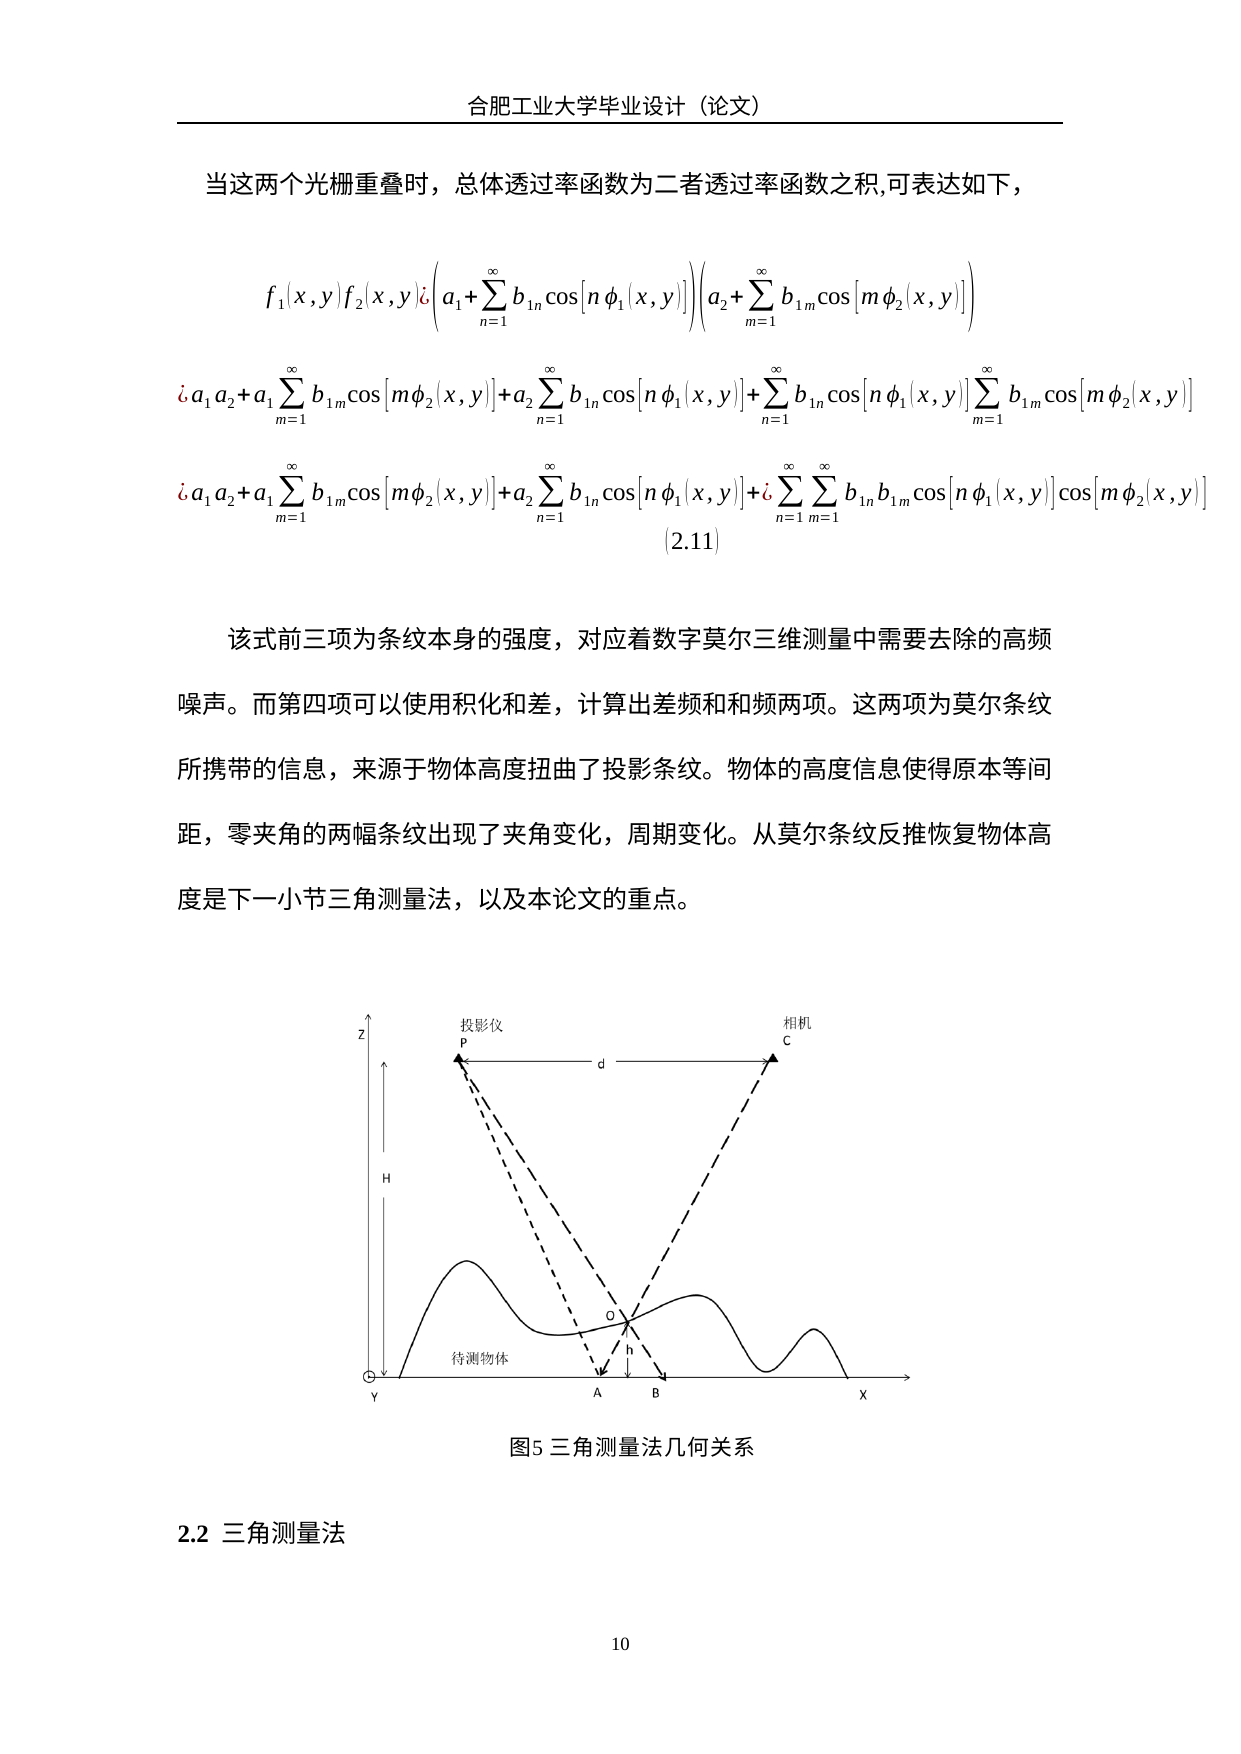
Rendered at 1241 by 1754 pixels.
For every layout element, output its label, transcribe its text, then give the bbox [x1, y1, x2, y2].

text 当这两个光栅重叠时，总体透过率函数为二者透过率函数之积,可表达如下， [177, 150, 1063, 215]
picture [349, 1008, 915, 1413]
text 该式前三项为条纹本身的强度，对应着数字莫尔三维测量中需要去除的高频噪声。而第四项可以使用积化和差，计算出差频和和频两项。这两项为莫尔条纹所携带的信息，来源于物体高度扭曲了投影条纹。物体的高度信息使得原本等间距，零夹角的两幅条纹出现了夹角变化，周期变化。从莫尔条纹反推恢复物体高度是下一小节三角测量法，以及本论文的重点。 [177, 605, 1063, 930]
